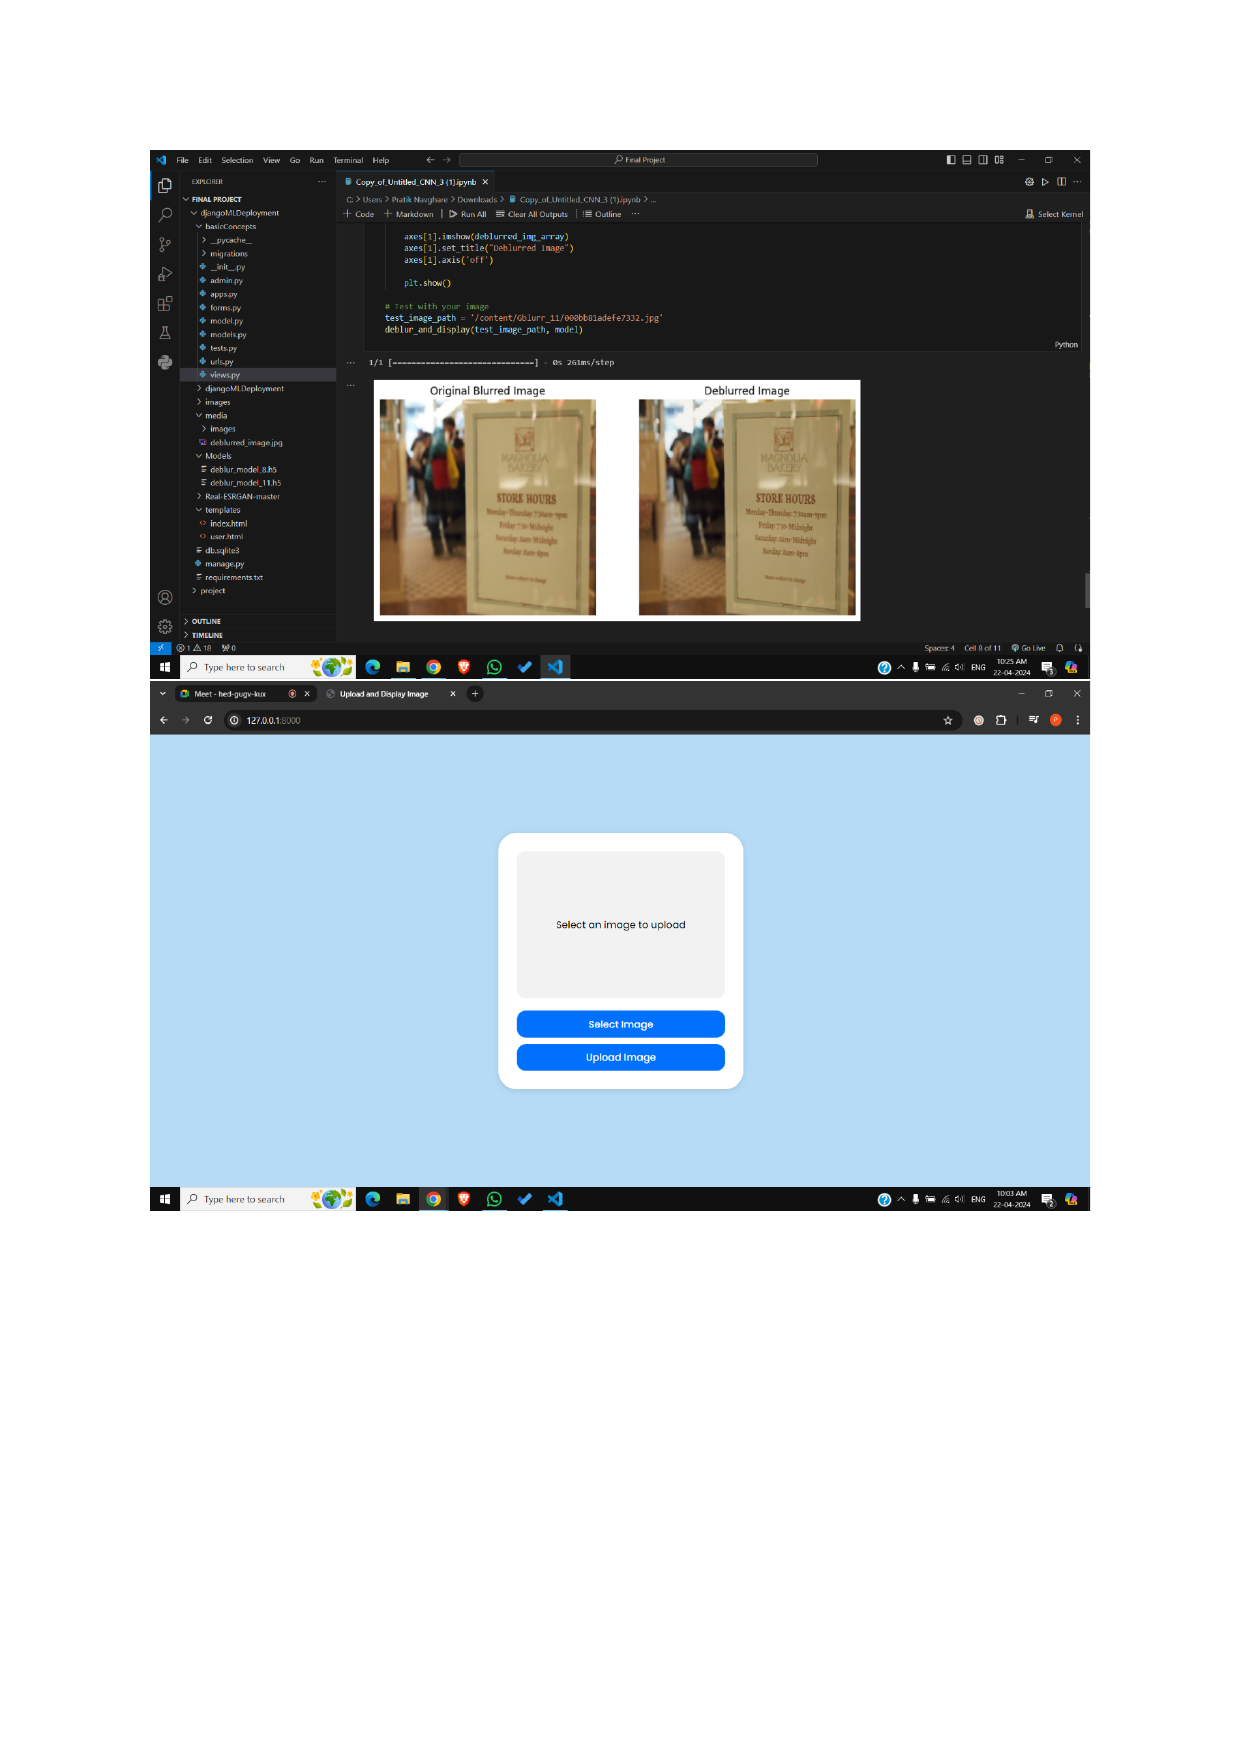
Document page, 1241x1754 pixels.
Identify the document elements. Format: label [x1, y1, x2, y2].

picture [150, 681, 1091, 1211]
picture [150, 150, 1091, 679]
